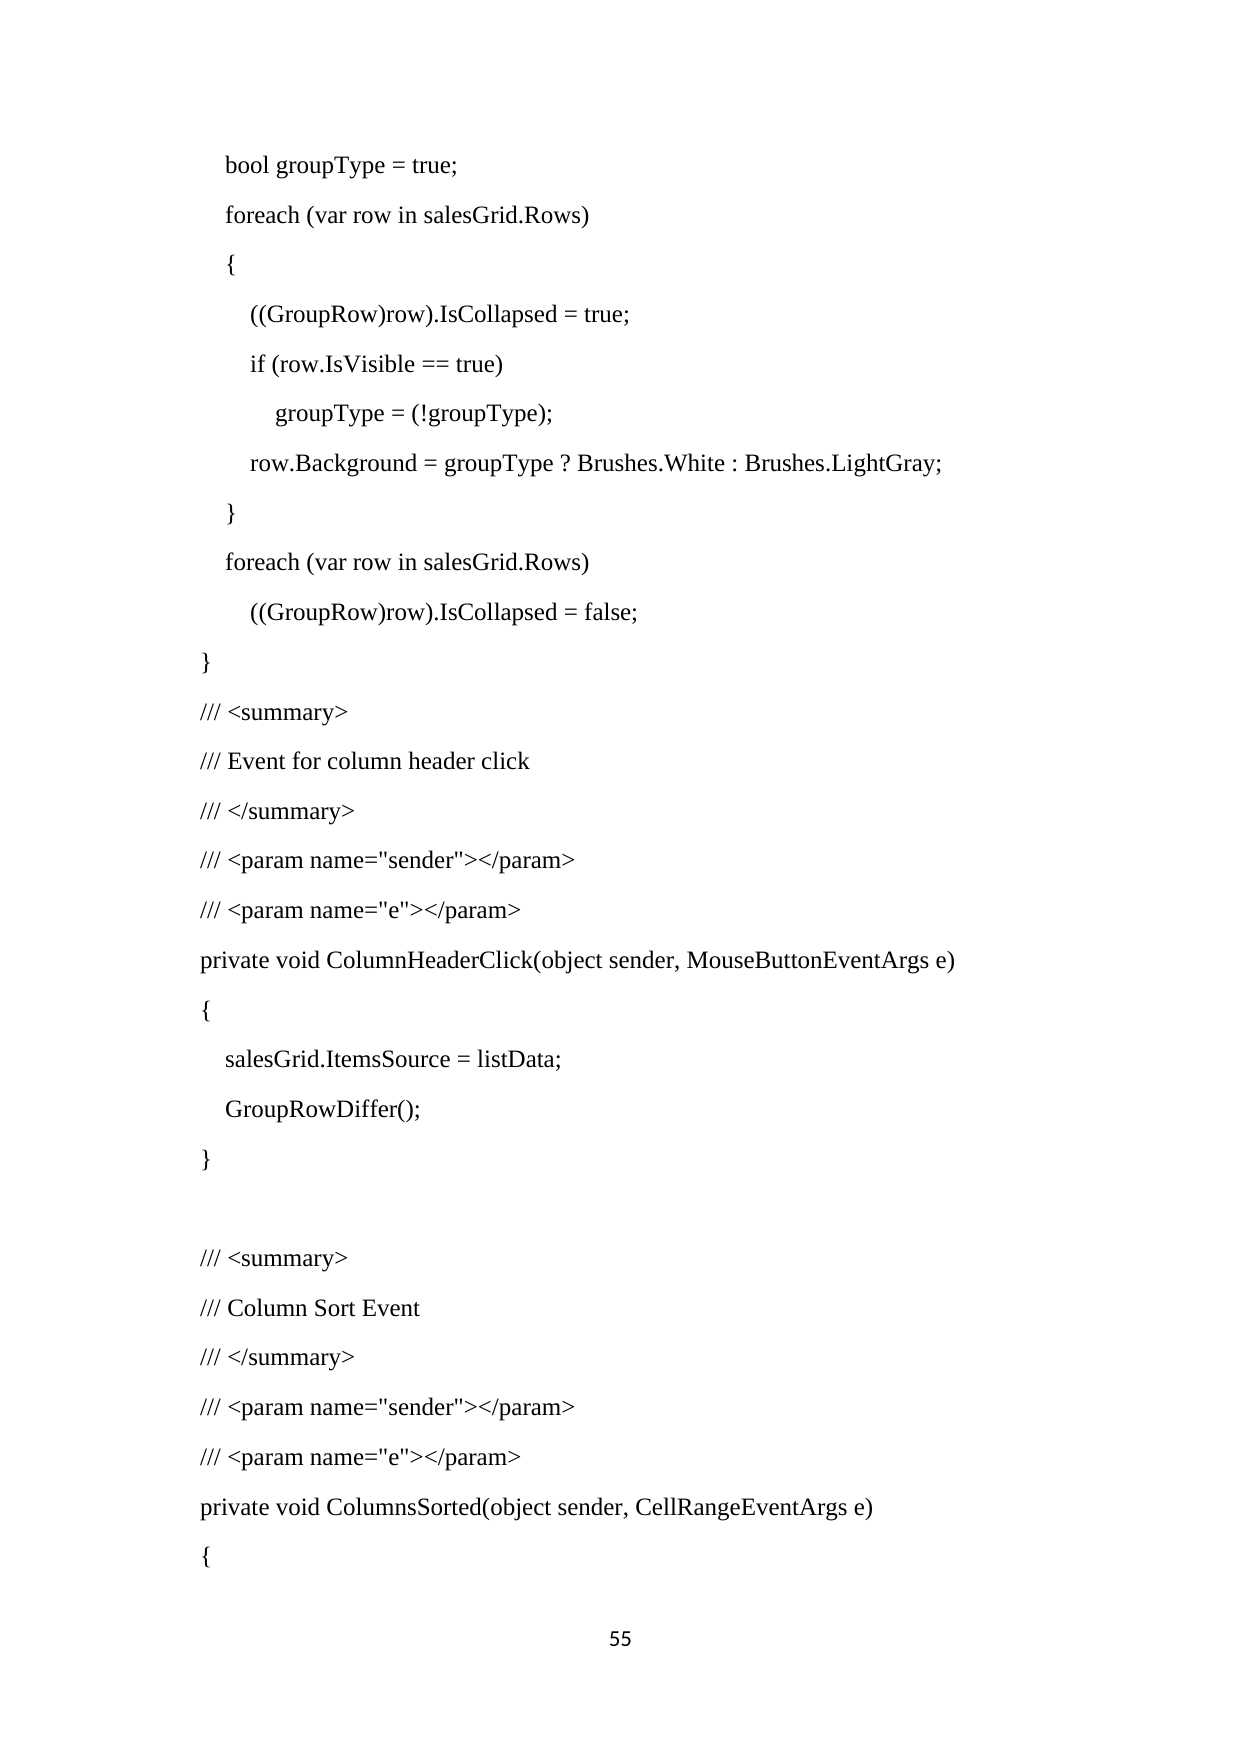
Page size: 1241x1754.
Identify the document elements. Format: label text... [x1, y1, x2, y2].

text /// </summary> [150, 1342, 1090, 1371]
text private void ColumnsSorted(object sender, CellRangeEventArgs e) [150, 1492, 1090, 1520]
text /// </summary> [150, 796, 1090, 825]
text /// <param name="e"></param> [150, 1442, 1090, 1471]
text salesGrid.ItemsSource = listData; [150, 1044, 1090, 1073]
text /// Event for column header click [150, 746, 1090, 775]
text row.Background = groupType ? Brushes.White : Brushes.LightGray; [150, 448, 1090, 477]
text /// <param name="e"></param> [150, 895, 1090, 924]
text /// <param name="sender"></param> [150, 846, 1090, 874]
text foreach (var row in salesGrid.Rows) [150, 200, 1090, 228]
text groupType = (!groupType); [150, 398, 1090, 427]
text ((GroupRow)row).IsCollapsed = true; [150, 299, 1090, 328]
text if (row.IsVisible == true) [150, 349, 1090, 377]
text } [150, 498, 1090, 527]
text ((GroupRow)row).IsCollapsed = false; [150, 597, 1090, 626]
text /// <summary> [150, 697, 1090, 725]
text { [150, 249, 1090, 278]
text { [150, 995, 1090, 1023]
text foreach (var row in salesGrid.Rows) [150, 547, 1090, 576]
text private void ColumnHeaderClick(object sender, MouseButtonEventArgs e) [150, 945, 1090, 974]
text /// <summary> [150, 1243, 1090, 1272]
text bool groupType = true; [150, 150, 1090, 179]
text /// Column Sort Event [150, 1293, 1090, 1322]
text { [150, 1541, 1090, 1570]
text } [150, 1144, 1090, 1172]
text /// <param name="sender"></param> [150, 1392, 1090, 1421]
text GroupRowDiffer(); [150, 1094, 1090, 1123]
text } [150, 647, 1090, 676]
